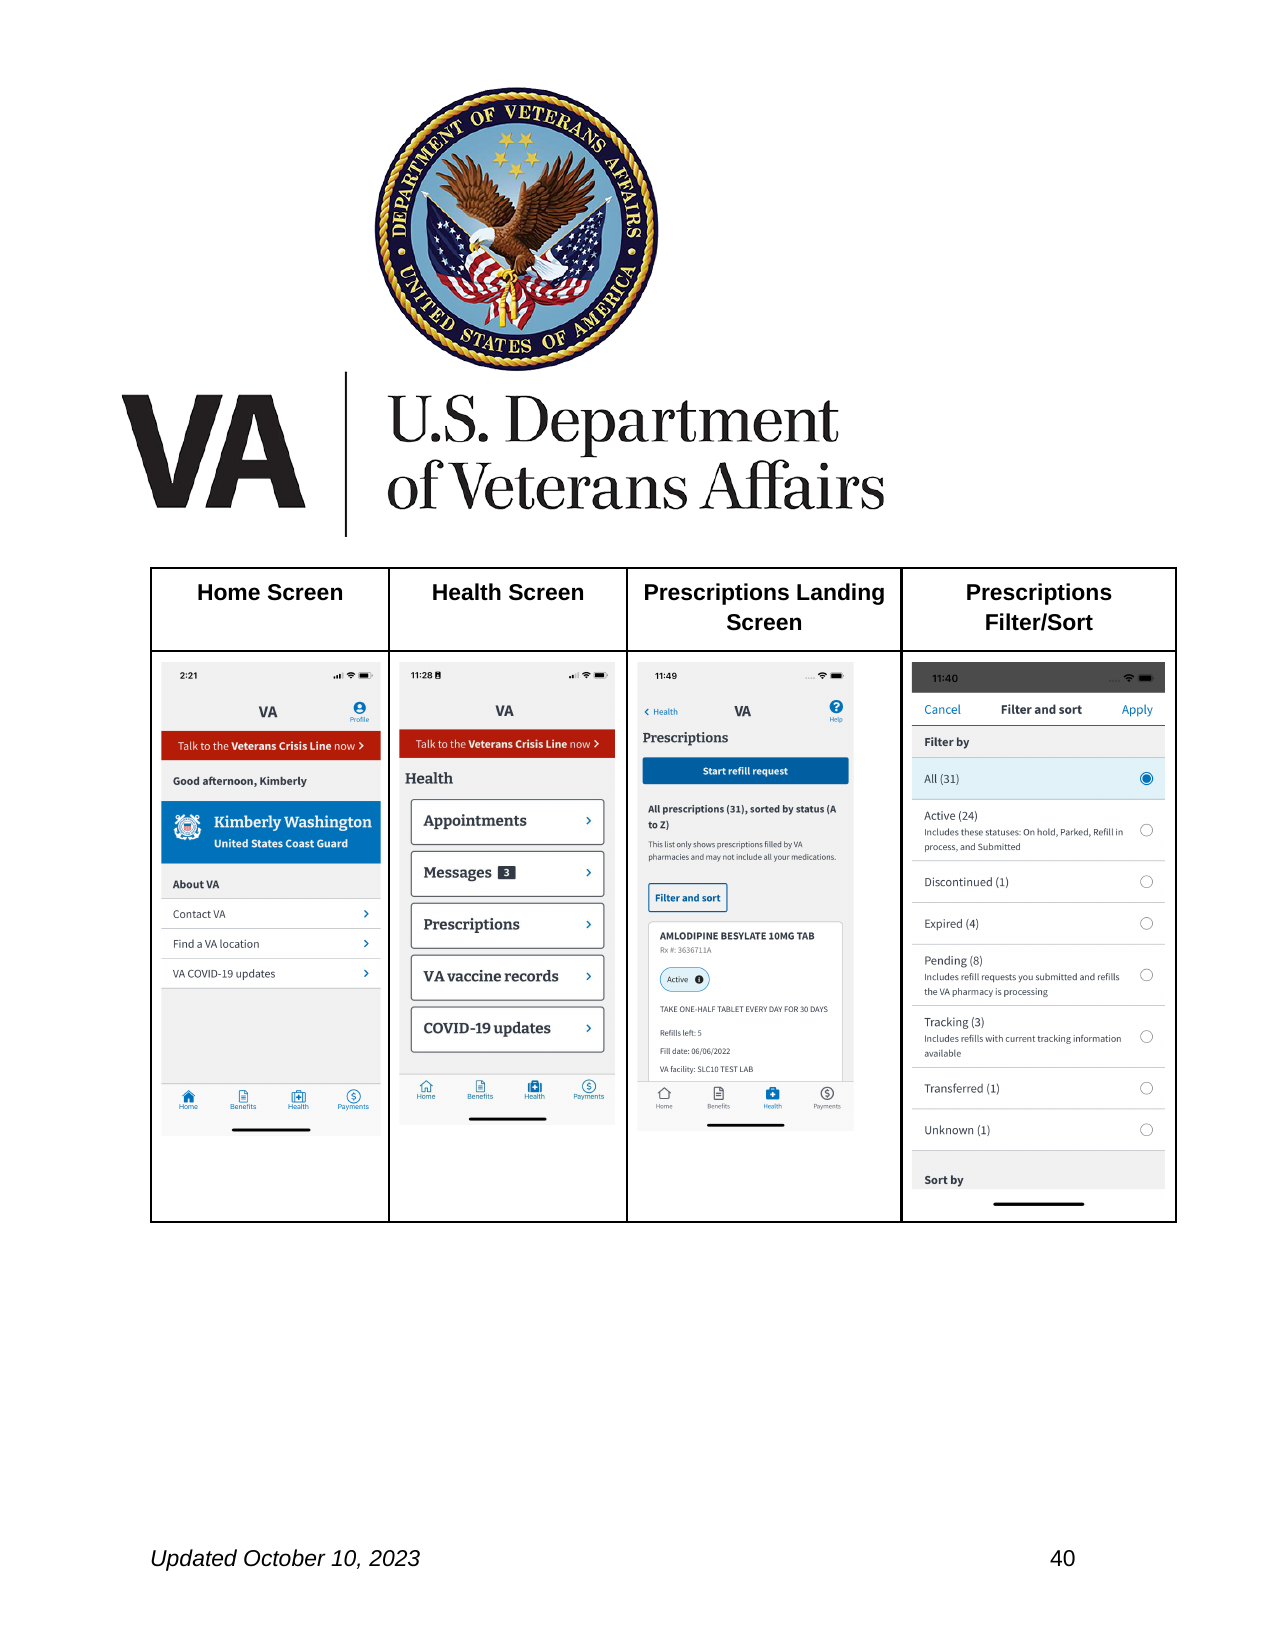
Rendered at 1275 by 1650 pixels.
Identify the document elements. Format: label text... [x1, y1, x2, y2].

table_header Prescriptions Landing Screen [628, 569, 900, 650]
table_cell [390, 652, 626, 1221]
picture [399, 662, 615, 1125]
picture [911, 662, 1165, 1211]
table_header Prescriptions Filter/Sort [903, 569, 1175, 650]
table_header Home Screen [152, 569, 388, 650]
picture [637, 662, 854, 1131]
table_cell [903, 652, 1175, 1221]
picture [161, 662, 381, 1136]
table_cell [628, 652, 900, 1221]
table_cell [152, 652, 388, 1221]
table_header Health Screen [390, 569, 626, 650]
picture [121, 75, 884, 537]
